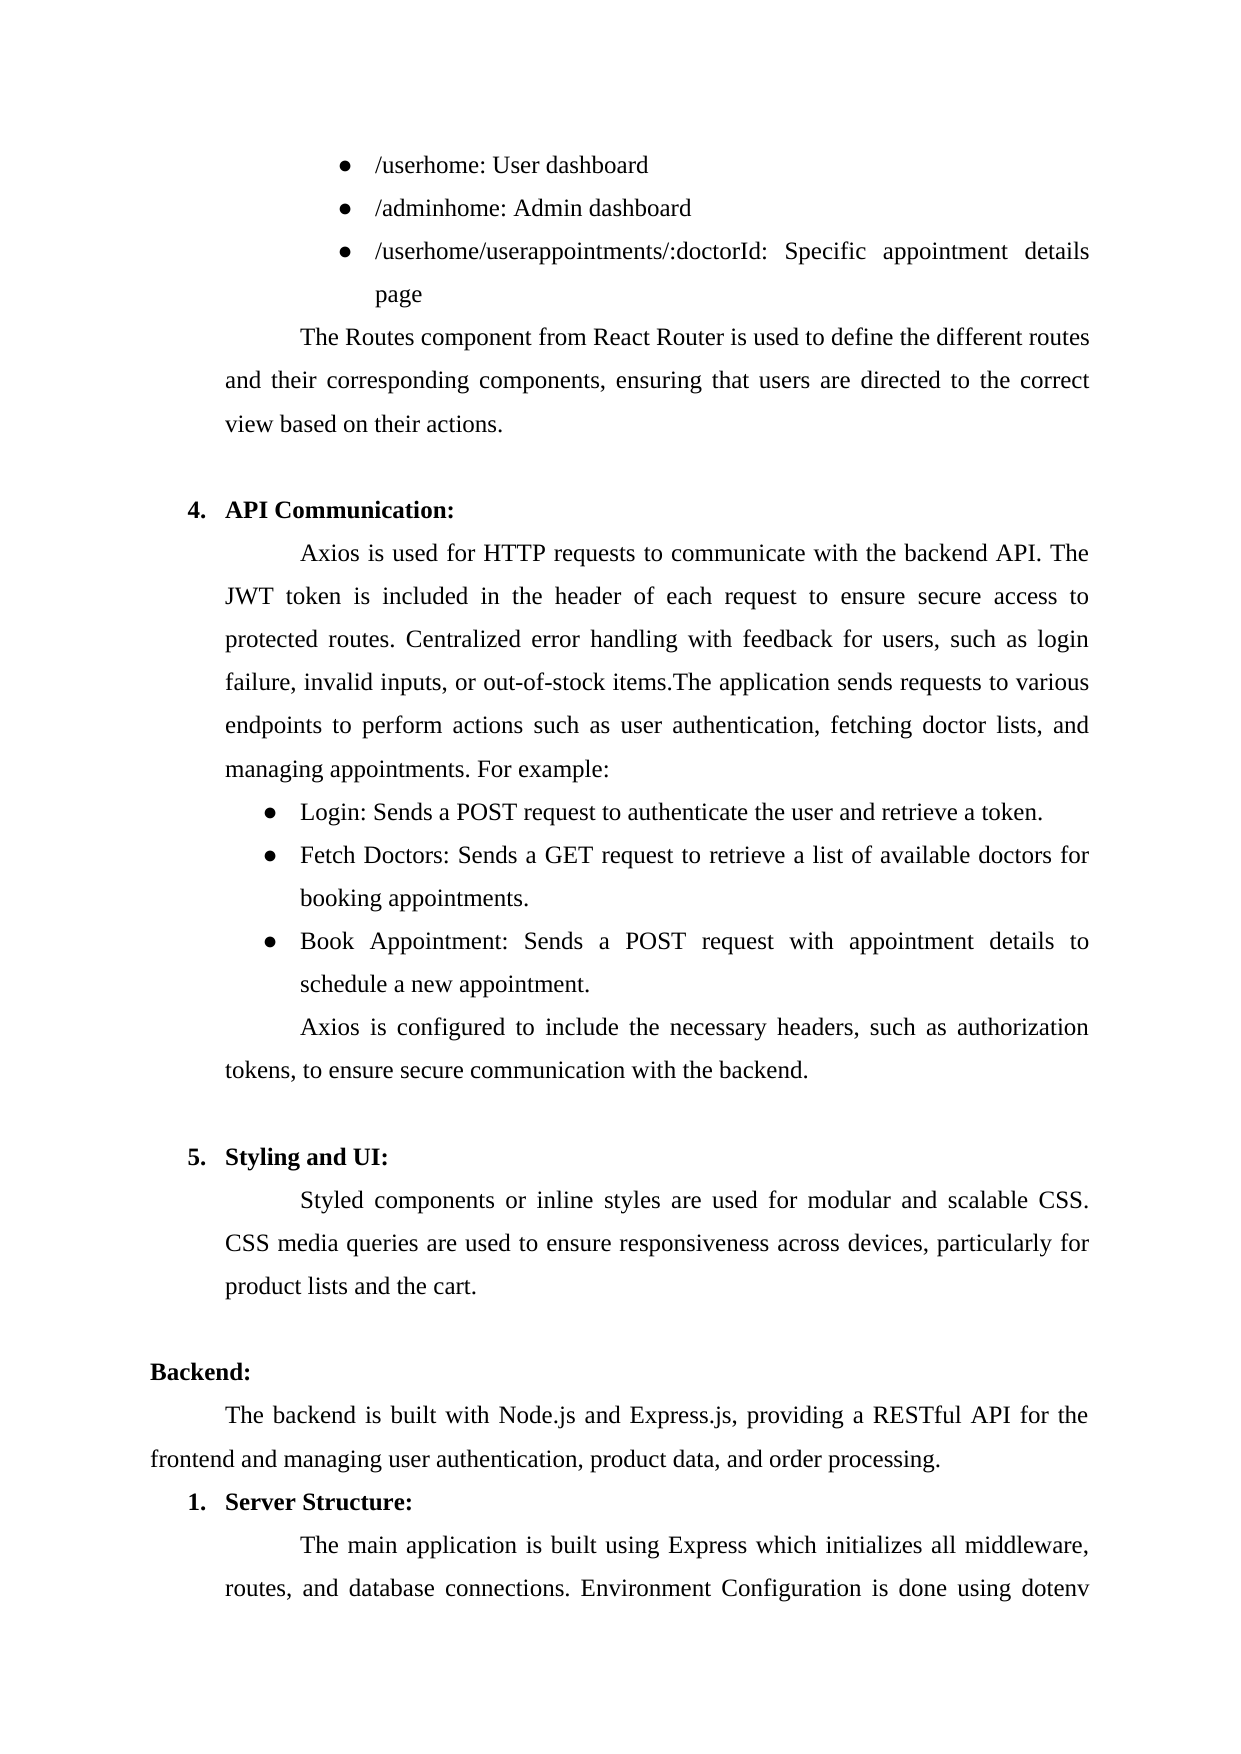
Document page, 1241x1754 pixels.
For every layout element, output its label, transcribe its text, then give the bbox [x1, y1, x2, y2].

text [225, 1530, 1090, 1602]
list Book Appointment: Sends a POST request with appointment details to schedule a new appointment. [262, 926, 1090, 998]
list Login: Sends a POST request to authenticate the user and retrieve a token. [262, 797, 1090, 826]
text Axios is used for HTTP requests to communicate with the backend API. The JWT token is included in the header of each request to ensure secure access to protected routes. Centralized error handling with feedback for users, such as login failure, invalid inputs, or out-of-stock items.The application sends requests to various endpoints to perform actions such as user authentication, fetching doctor lists, and managing appointments. For example: [225, 538, 1090, 782]
text Styled components or inline styles are used for modular and scalable CSS. CSS media queries are used to ensure responsiveness across devices, particularly for product lists and the cart. [225, 1185, 1090, 1300]
list /userhome: User dashboard [337, 150, 1090, 179]
list /userhome/userappointments/:doctorId: Specific appointment details page [337, 236, 1090, 308]
text The backend is built with Node.js and Express.js, providing a RESTful API for the frontend and managing user authentication, product data, and order processing. [150, 1401, 1090, 1472]
text Axios is configured to include the necessary headers, such as authorization tokens, to ensure secure communication with the backend. [225, 1012, 1090, 1084]
list Server Structure: [187, 1487, 1090, 1516]
text The Routes component from React Router is used to define the different routes and their corresponding components, ensuring that users are directed to the correct view based on their actions. [225, 322, 1090, 437]
list /adminhome: Admin dashboard [337, 193, 1090, 222]
subtitle Backend: [150, 1357, 1090, 1386]
list Fetch Doctors: Sends a GET request to retrieve a list of available doctors for booking appointments. [262, 840, 1090, 912]
list Styling and UI: [187, 1142, 1090, 1171]
list API Communication: [187, 495, 1090, 524]
